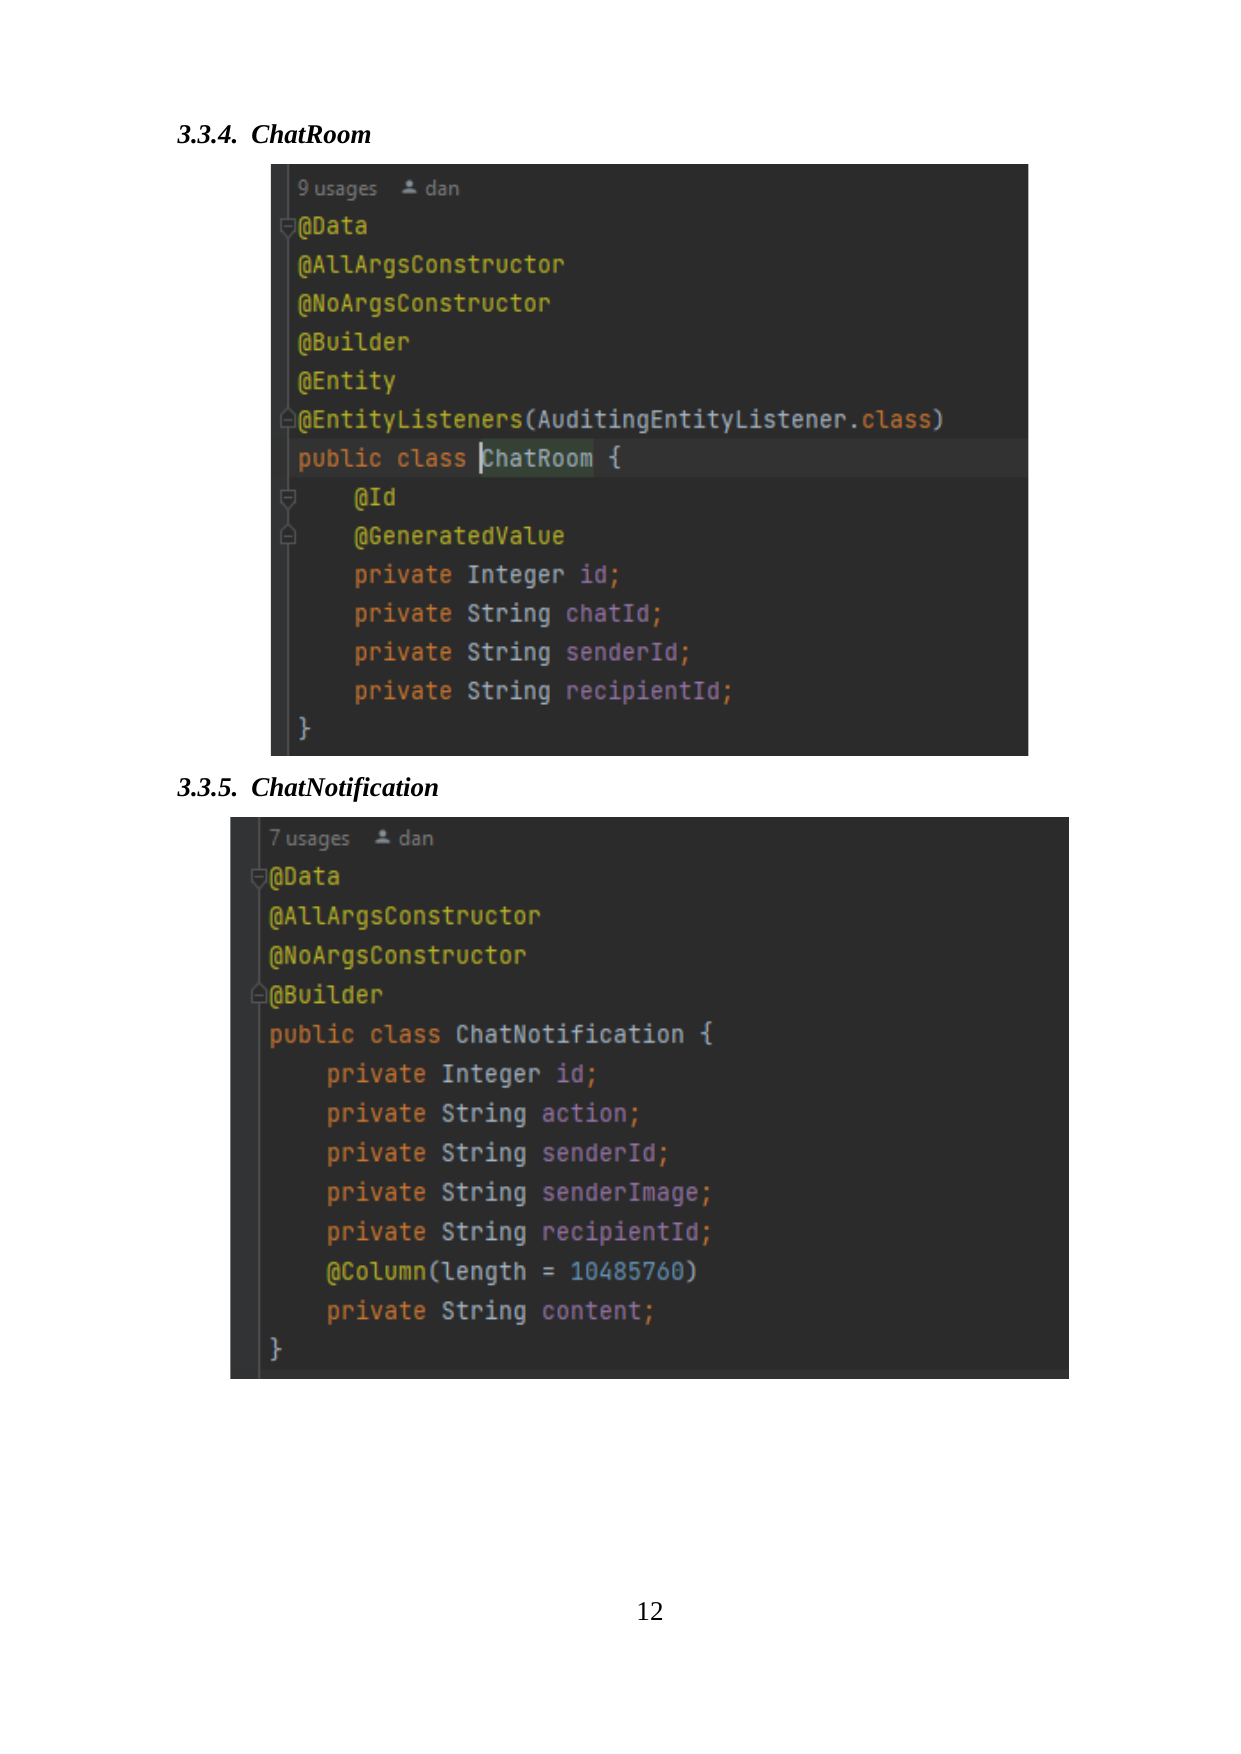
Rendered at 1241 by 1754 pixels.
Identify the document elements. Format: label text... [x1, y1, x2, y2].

picture [270, 164, 1029, 756]
subtitle ChatNotification [177, 771, 1122, 802]
subtitle ChatRoom [177, 118, 1122, 149]
picture [230, 817, 1069, 1379]
